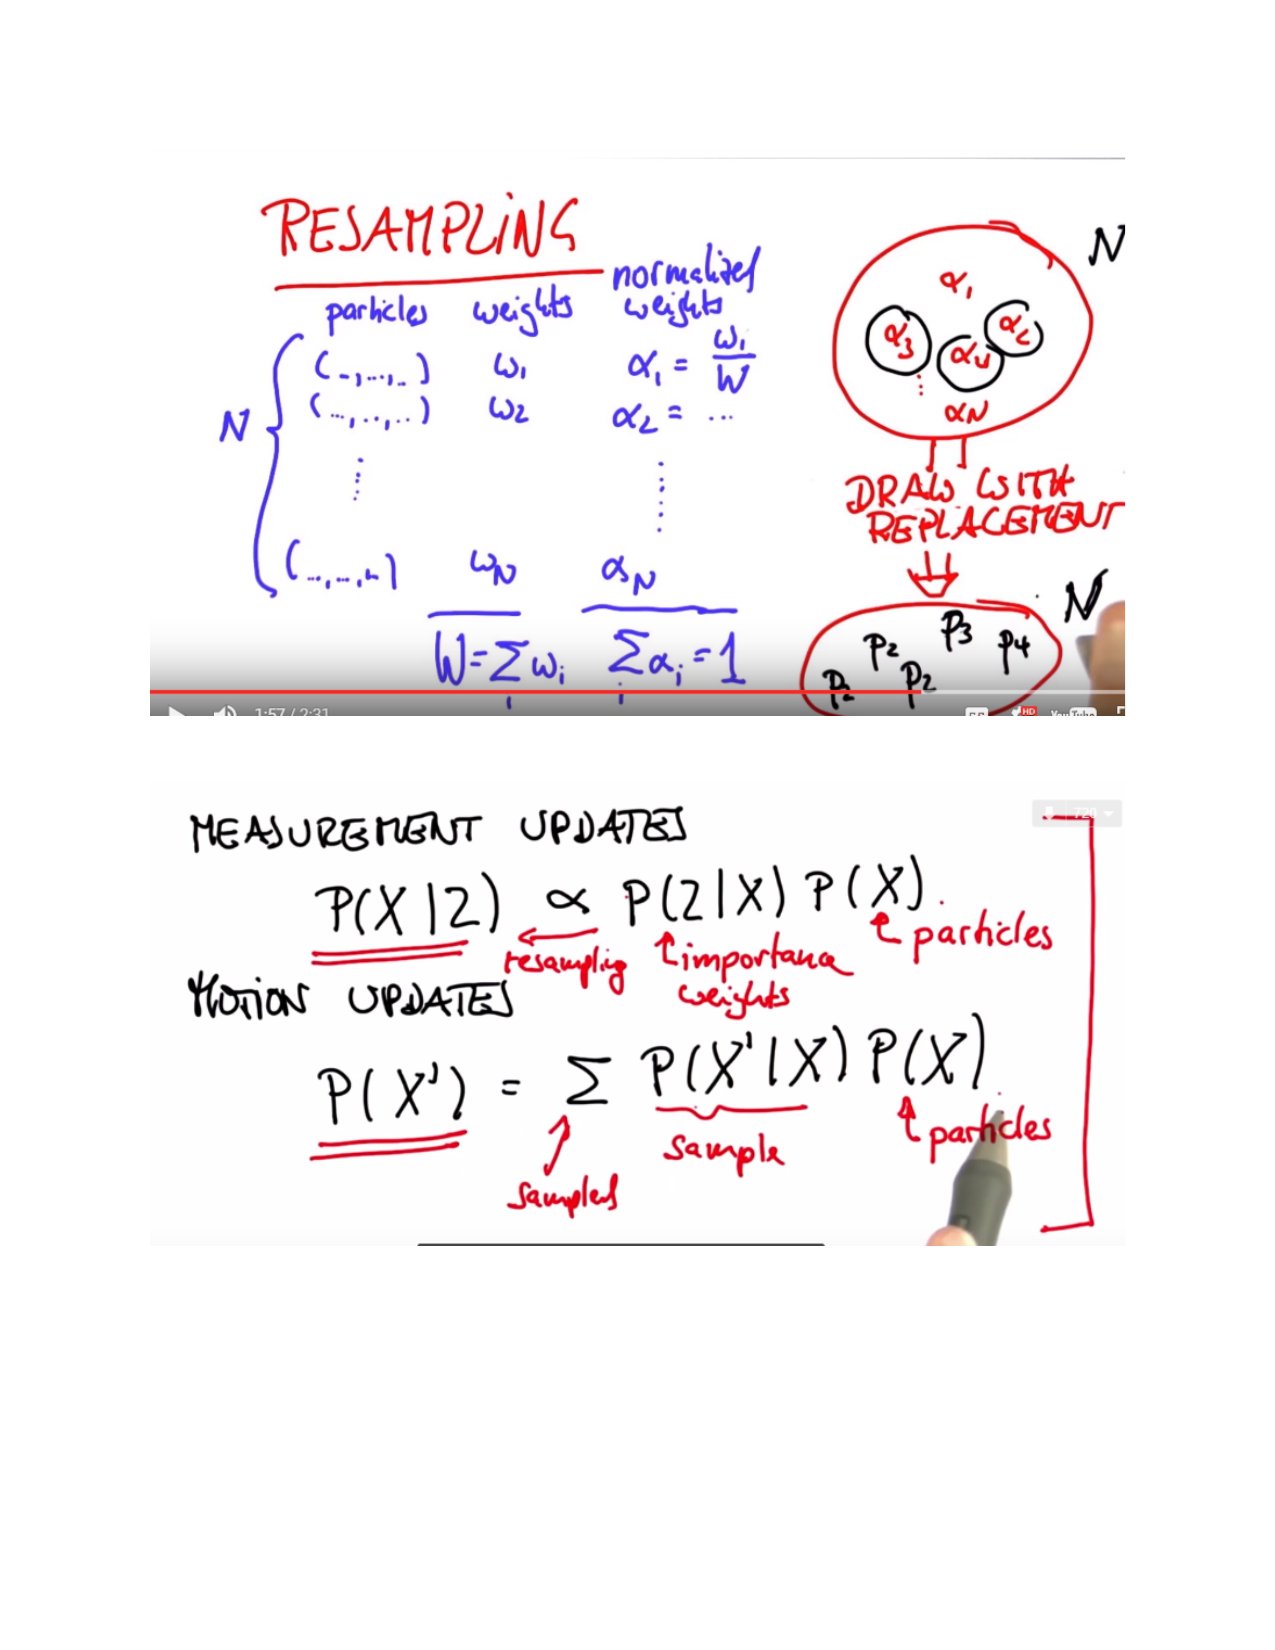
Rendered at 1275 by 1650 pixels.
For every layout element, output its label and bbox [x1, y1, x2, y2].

picture [150, 150, 1125, 716]
picture [150, 781, 1125, 1246]
